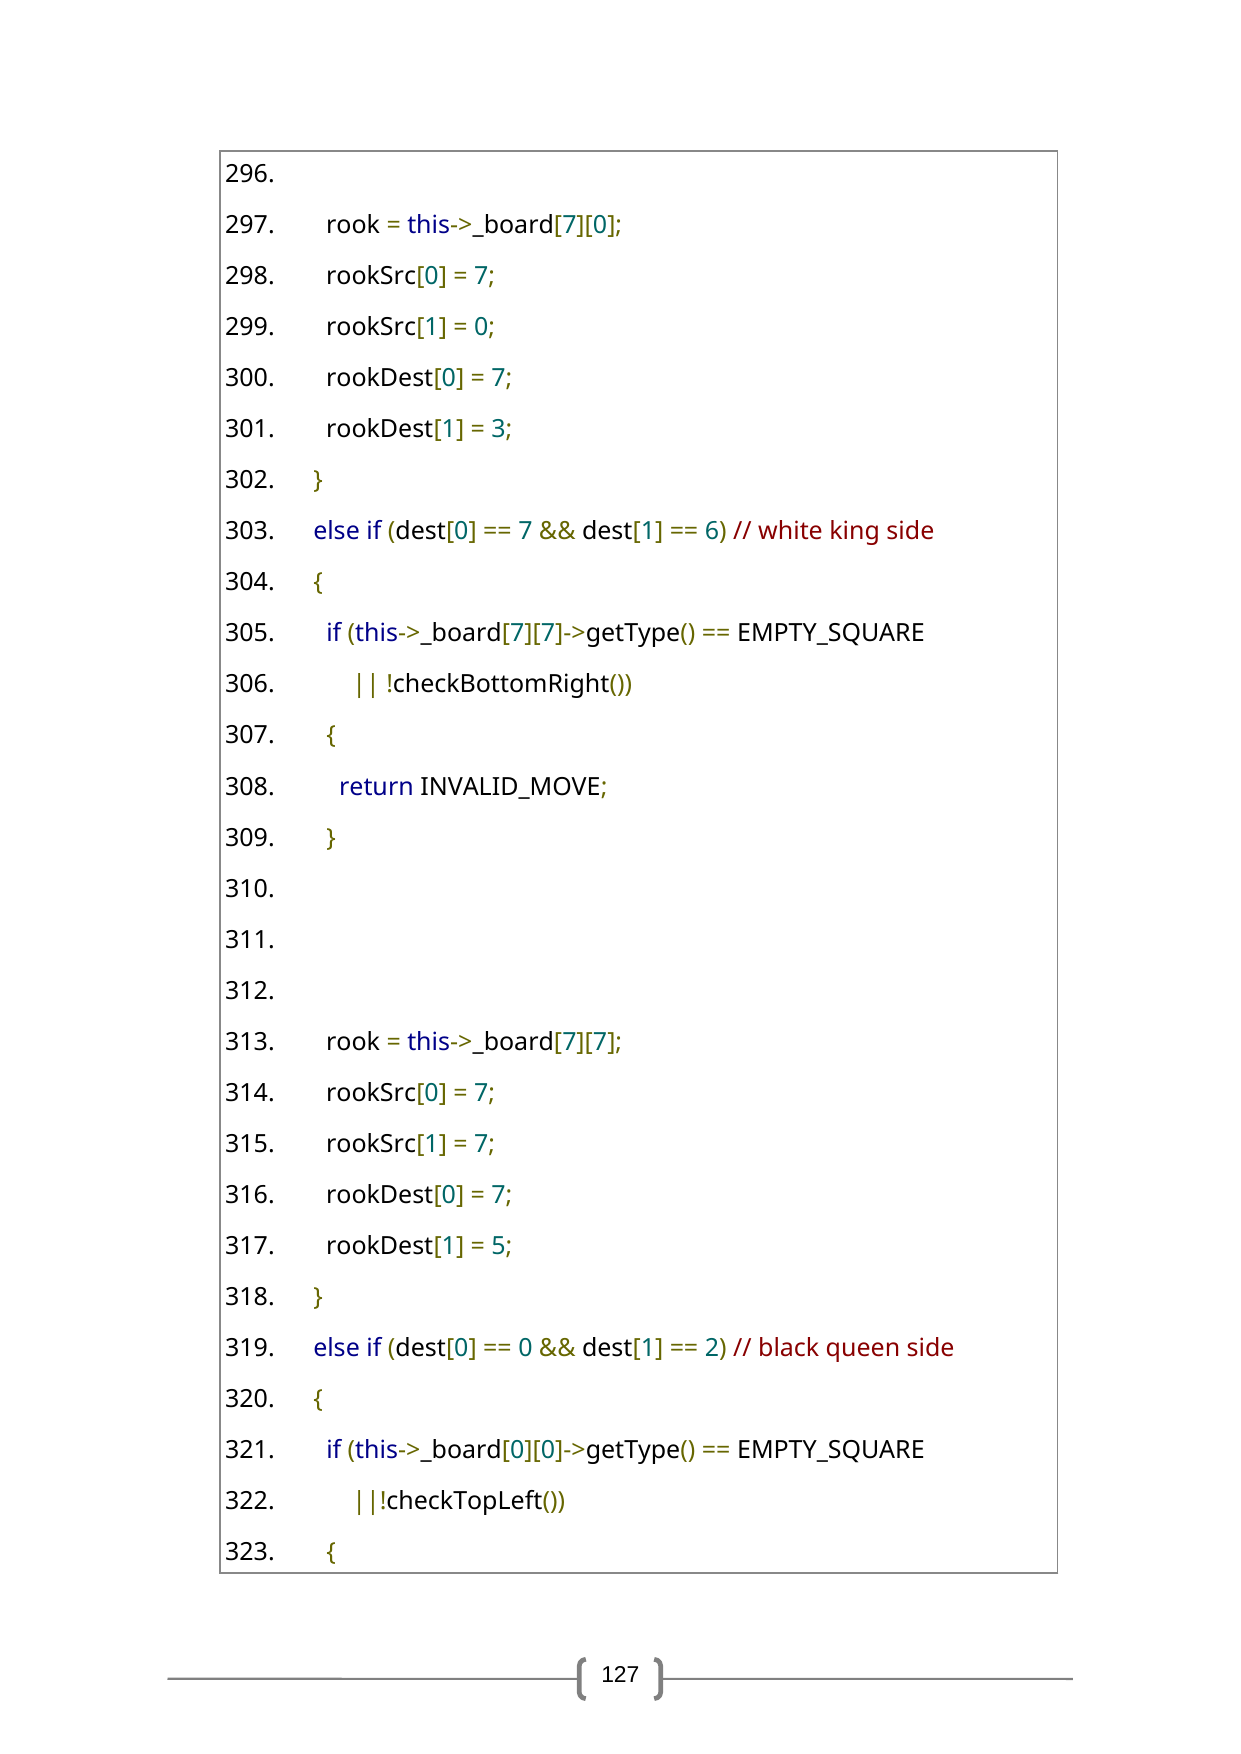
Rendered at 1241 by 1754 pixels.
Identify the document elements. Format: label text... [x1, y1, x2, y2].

list } [221, 456, 1057, 496]
list || !checkBottomRight()) [221, 660, 1057, 700]
list rookSrc[1] = 0; [221, 303, 1057, 343]
list { [221, 1375, 1057, 1415]
list return INVALID_MOVE; [221, 762, 1057, 802]
list else if (dest[0] == 7 && dest[1] == 6) // white king side [221, 507, 1057, 547]
list rookDest[1] = 3; [221, 405, 1057, 445]
list } [221, 813, 1057, 853]
list rookDest[0] = 7; [221, 354, 1057, 394]
list if (this->_board[7][7]->getType() == EMPTY_SQUARE [221, 609, 1057, 649]
list rook = this->_board[7][0]; [221, 201, 1057, 241]
list { [221, 558, 1057, 598]
list else if (dest[0] == 0 && dest[1] == 2) // black queen side [221, 1324, 1057, 1364]
list rookSrc[0] = 7; [221, 1069, 1057, 1108]
list ||!checkTopLeft()) [221, 1477, 1057, 1517]
list rookDest[1] = 5; [221, 1222, 1057, 1262]
list if (this->_board[0][0]->getType() == EMPTY_SQUARE [221, 1426, 1057, 1466]
list rookSrc[0] = 7; [221, 252, 1057, 292]
list rookDest[0] = 7; [221, 1171, 1057, 1211]
list rookSrc[1] = 7; [221, 1120, 1057, 1159]
list { [221, 1528, 1057, 1572]
list rook = this->_board[7][7]; [221, 1018, 1057, 1057]
list } [221, 1273, 1057, 1313]
list { [221, 711, 1057, 751]
